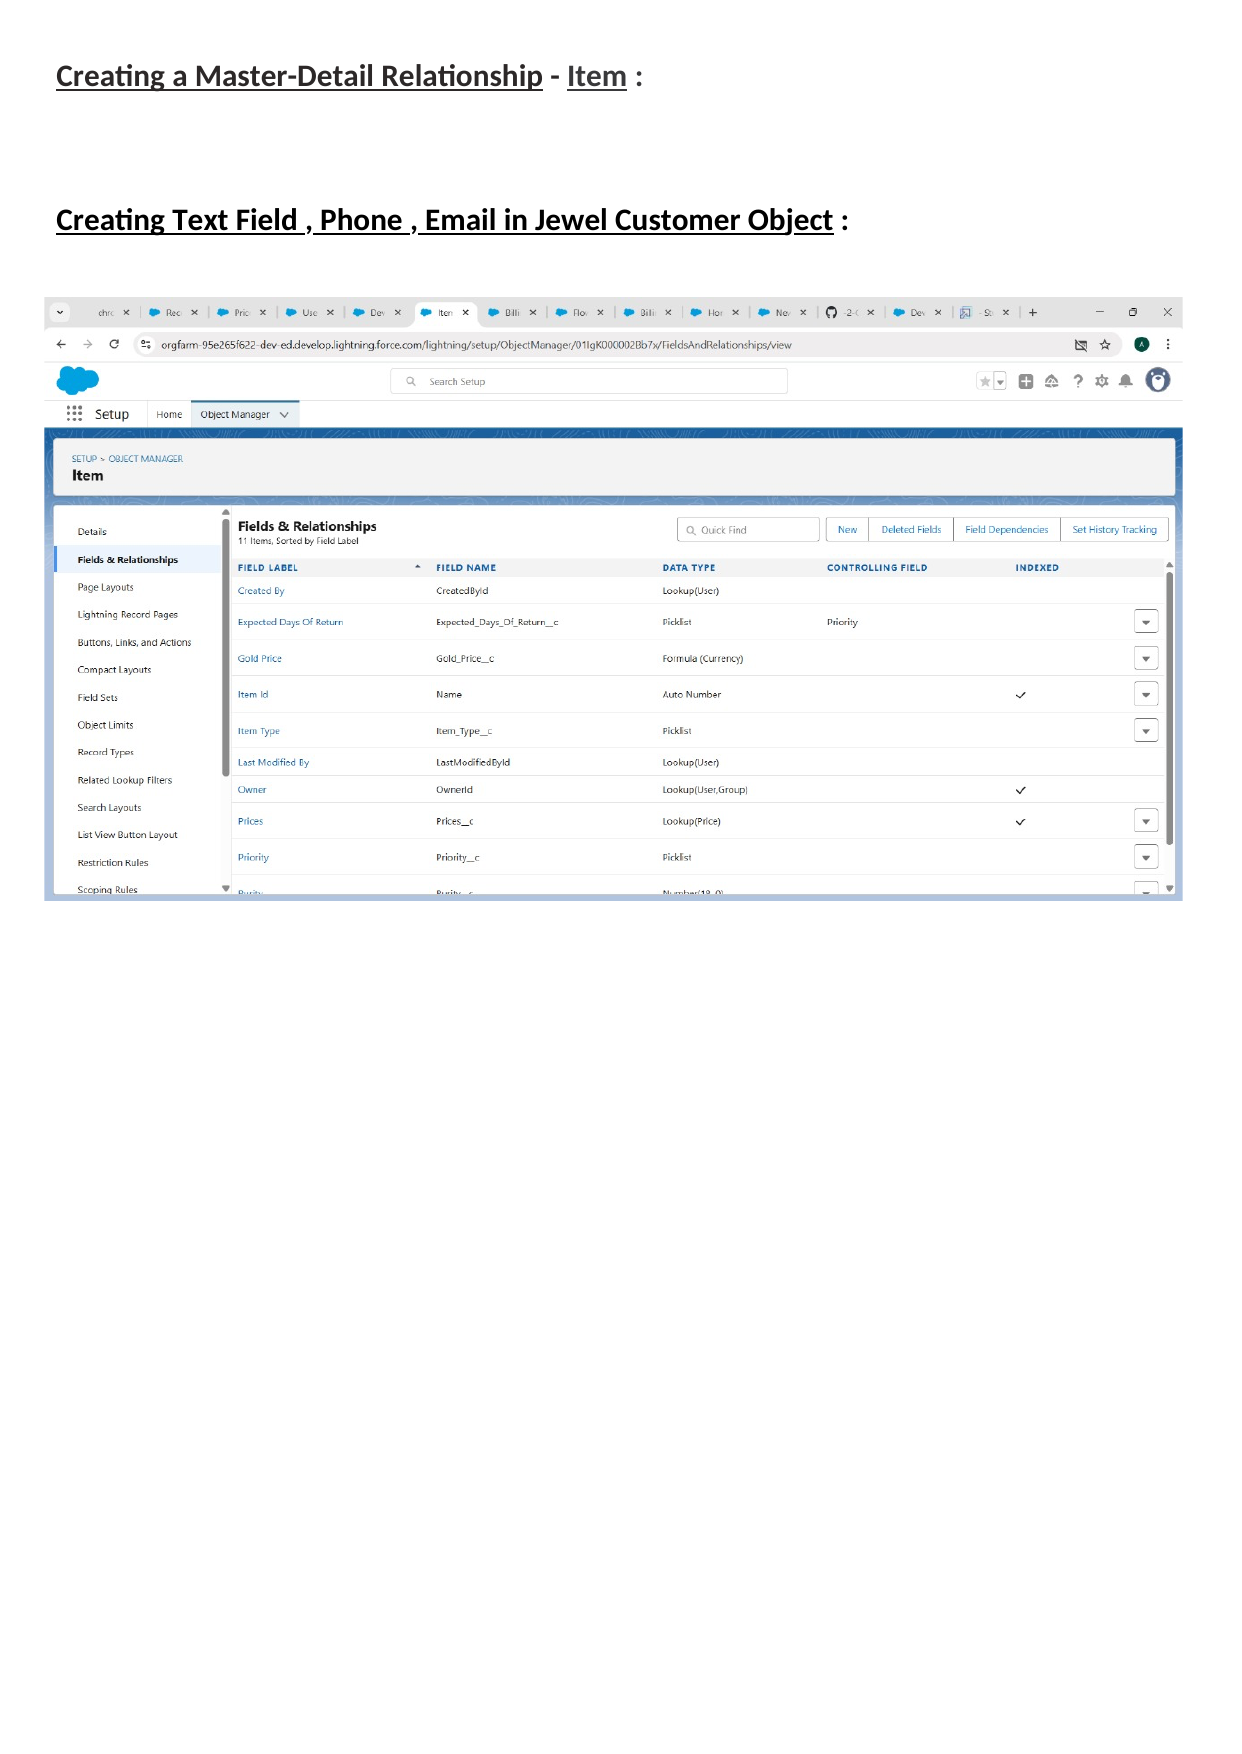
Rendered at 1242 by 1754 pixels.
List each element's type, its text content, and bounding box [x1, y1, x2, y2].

text Creating Text Field , Phone , Email in Jewel Customer Object : [56, 200, 1183, 238]
picture [44, 297, 1183, 901]
text Creating a Master-Detail Relationship - Item : [56, 56, 1183, 94]
